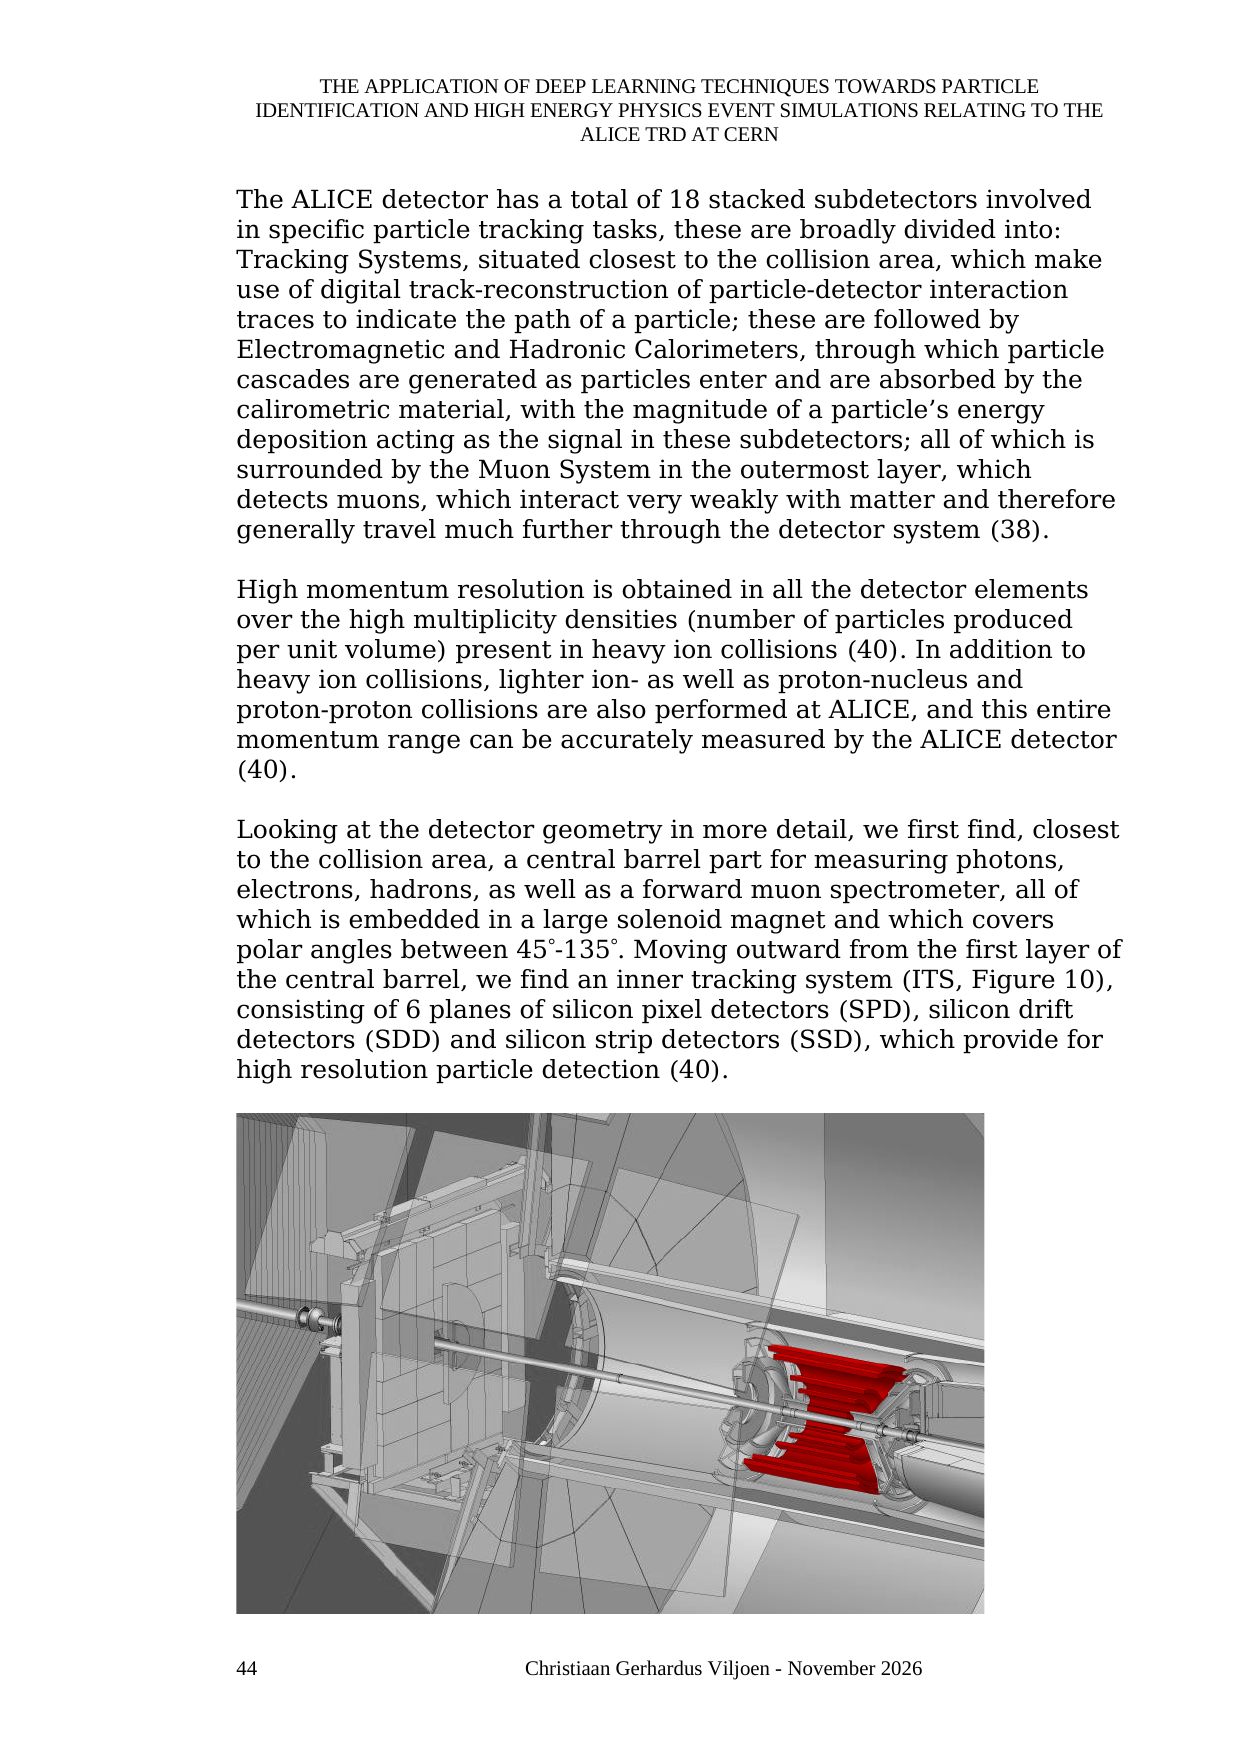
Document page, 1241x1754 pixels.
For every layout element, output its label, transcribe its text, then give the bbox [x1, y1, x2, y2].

text High momentum resolution is obtained in all the detector elements over the high multiplicity densities (number of particles produced per unit volume) present in heavy ion collisions . In addition to heavy ion collisions, lighter ion- as well as proton-nucleus and proton-proton collisions are also performed at ALICE, and this entire momentum range can be accurately measured by the ALICE detector . [236, 573, 1122, 783]
text Looking at the detector geometry in more detail, we first find, closest to the collision area, a central barrel part for measuring photons, electrons, hadrons, as well as a forward muon spectrometer, all of which is embedded in a large solenoid magnet and which covers polar angles between 45-135. Moving outward from the first layer of the central barrel, we find an inner tracking system (ITS, Figure 11), consisting of 6 planes of silicon pixel detectors (SPD), silicon drift detectors (SDD) and silicon strip detectors (SSD), which provide for high resolution particle detection . [236, 813, 1122, 1084]
text The ALICE detector has a total of 18 stacked subdetectors involved in specific particle tracking tasks, these are broadly divided into: Tracking Systems, situated closest to the collision area, which make use of digital track-reconstruction of particle-detector interaction traces to indicate the path of a particle; these are followed by Electromagnetic and Hadronic Calorimeters, through which particle cascades are generated as particles enter and are absorbed by the calirometric material, with the magnitude of a particle’s energy deposition acting as the signal in these subdetectors; all of which is surrounded by the Muon System in the outermost layer, which detects muons, which interact very weakly with matter and therefore generally travel much further through the detector system . [236, 183, 1122, 543]
picture [236, 1113, 985, 1614]
